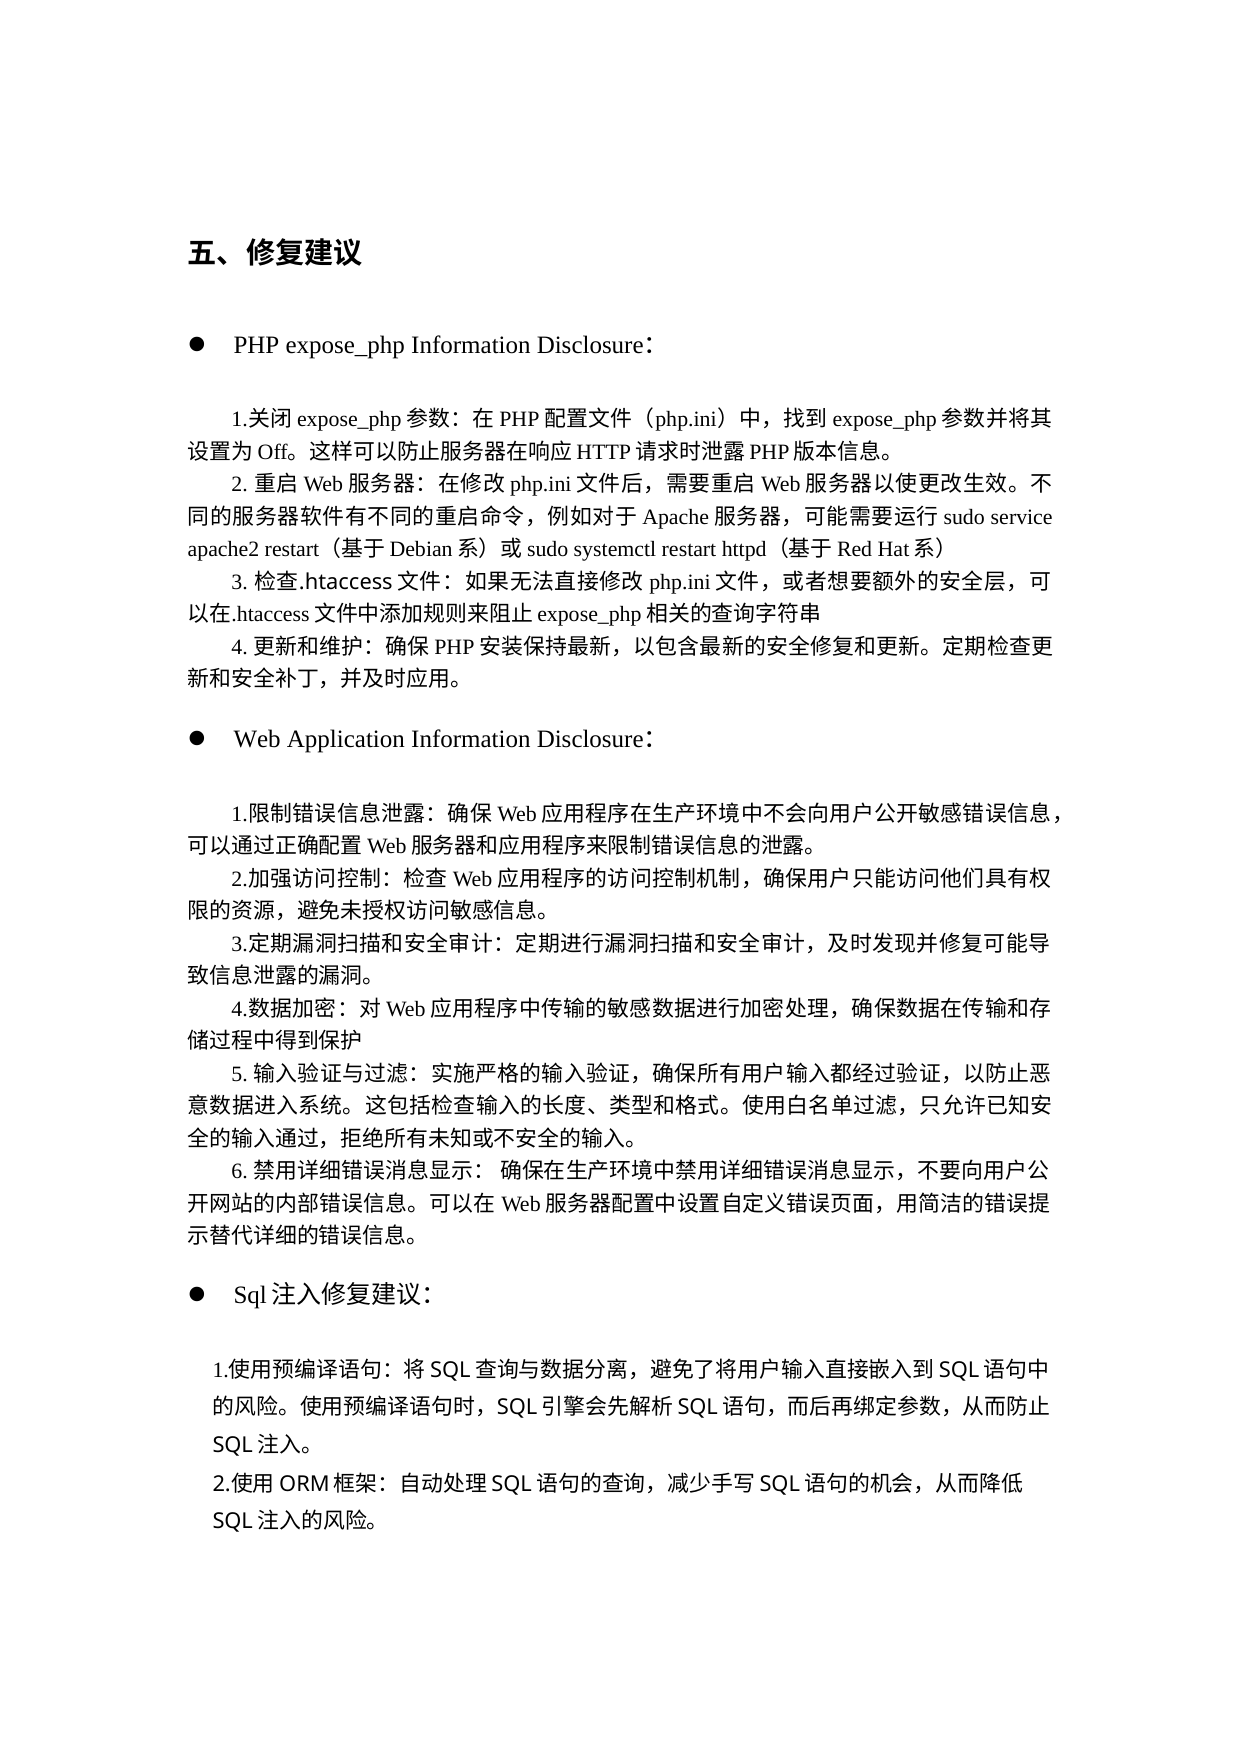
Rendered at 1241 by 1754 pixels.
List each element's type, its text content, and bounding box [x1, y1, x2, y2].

list 1.使用预编译语句：将SQL查询与数据分离，避免了将用户输入直接嵌入到SQL语句中的风险。使用预编译语句时，SQL引擎会先解析SQL语句，而后再绑定参数，从而防止SQL注入。 [212, 1352, 1053, 1459]
text 6. 禁用详细错误消息显示： 确保在生产环境中禁用详细错误消息显示，不要向用户公开网站的内部错误信息。可以在Web服务器配置中设置自定义错误页面，用简洁的错误提示替代详细的错误信息。 [187, 1153, 1053, 1250]
text 4. 更新和维护：确保PHP安装保持最新，以包含最新的安全修复和更新。定期检查更新和安全补丁，并及时应用。 [187, 628, 1053, 693]
text 3. 检查.htaccess文件：如果无法直接修改php.ini文件，或者想要额外的安全层，可以在.htaccess文件中添加规则来阻止expose_php相关的查询字符串 [187, 563, 1053, 628]
list Sql注入修复建议： [187, 1261, 1053, 1326]
list Web Application Information Disclosure： [187, 704, 1053, 769]
text 4.数据加密：对Web应用程序中传输的敏感数据进行加密处理，确保数据在传输和存储过程中得到保护 [187, 990, 1053, 1055]
list 2.使用ORM框架：自动处理SQL语句的查询，减少手写SQL语句的机会，从而降低SQL注入的风险。 [212, 1466, 1053, 1535]
text 2. 重启Web服务器：在修改php.ini文件后，需要重启Web服务器以使更改生效。不同的服务器软件有不同的重启命令，例如对于Apache服务器，可能需要运行sudo service apache2 restart（基于Debian系）或sudo systemctl restart httpd（基于Red Hat系） [187, 466, 1053, 563]
text 3.定期漏洞扫描和安全审计：定期进行漏洞扫描和安全审计，及时发现并修复可能导致信息泄露的漏洞。 [187, 925, 1053, 990]
list PHP expose_php Information Disclosure： [187, 310, 1053, 375]
text 2.加强访问控制：检查Web应用程序的访问控制机制，确保用户只能访问他们具有权限的资源，避免未授权访问敏感信息。 [187, 860, 1053, 925]
text 1.关闭expose_php参数：在PHP配置文件（php.ini）中，找到expose_php参数并将其设置为Off。这样可以防止服务器在响应HTTP请求时泄露PHP版本信息。 [187, 401, 1053, 466]
text 1.限制错误信息泄露：确保Web应用程序在生产环境中不会向用户公开敏感错误信息，可以通过正确配置Web服务器和应用程序来限制错误信息的泄露。 [187, 795, 1053, 860]
text 5. 输入验证与过滤：实施严格的输入验证，确保所有用户输入都经过验证，以防止恶意数据进入系统。这包括检查输入的长度、类型和格式。使用白名单过滤，只允许已知安全的输入通过，拒绝所有未知或不安全的输入。 [187, 1055, 1053, 1153]
list 修复建议 [187, 218, 1053, 283]
